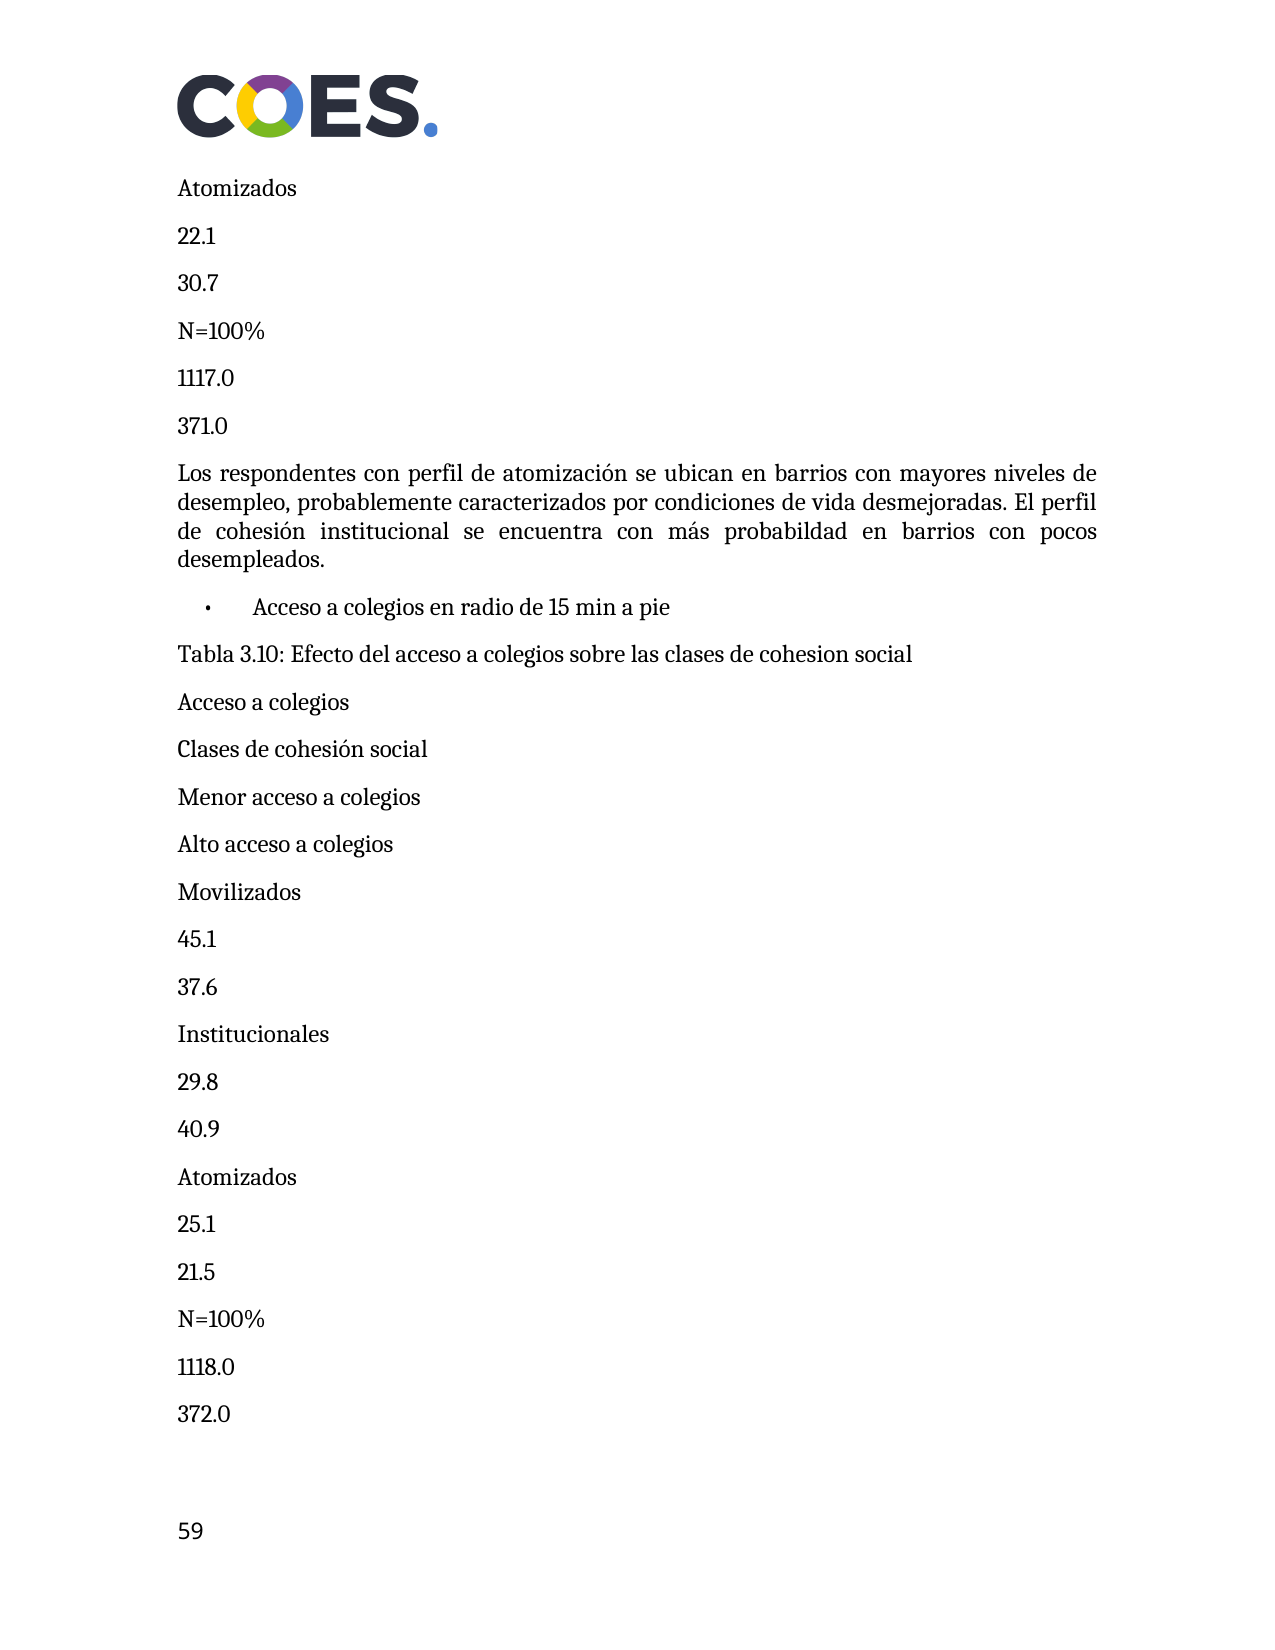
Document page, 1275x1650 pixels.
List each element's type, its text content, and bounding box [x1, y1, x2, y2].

text Institucionales [177, 1020, 1098, 1049]
text 1118.0 [177, 1353, 1098, 1382]
text 371.0 [177, 412, 1098, 440]
text 1117.0 [177, 364, 1098, 393]
text 29.8 [177, 1068, 1098, 1097]
text Menor acceso a colegios [177, 783, 1098, 812]
text 372.0 [177, 1400, 1098, 1429]
text 40.9 [177, 1115, 1098, 1144]
text Alto acceso a colegios [177, 830, 1098, 859]
text Los respondentes con perfil de atomización se ubican en barrios con mayores niveles de desempleo, probablemente caracterizados por condiciones de vida desmejoradas. El perfil de cohesión institucional se encuentra con más probabildad en barrios con pocos desempleados. [177, 459, 1098, 574]
text 45.1 [177, 925, 1098, 954]
list Acceso a colegios en radio de 15 min a pie [202, 593, 1098, 622]
text Acceso a colegios [177, 688, 1098, 717]
text Tabla 3.10: Efecto del acceso a colegios sobre las clases de cohesion social [177, 640, 1098, 669]
text N=100% [177, 1305, 1098, 1334]
text Movilizados [177, 878, 1098, 907]
text N=100% [177, 317, 1098, 345]
text 21.5 [177, 1258, 1098, 1287]
text Atomizados [177, 174, 1098, 203]
text 37.6 [177, 973, 1098, 1002]
text Atomizados [177, 1163, 1098, 1192]
text 22.1 [177, 222, 1098, 250]
text Clases de cohesión social [177, 735, 1098, 764]
text 25.1 [177, 1210, 1098, 1239]
text 30.7 [177, 269, 1098, 298]
picture [177, 75, 438, 146]
